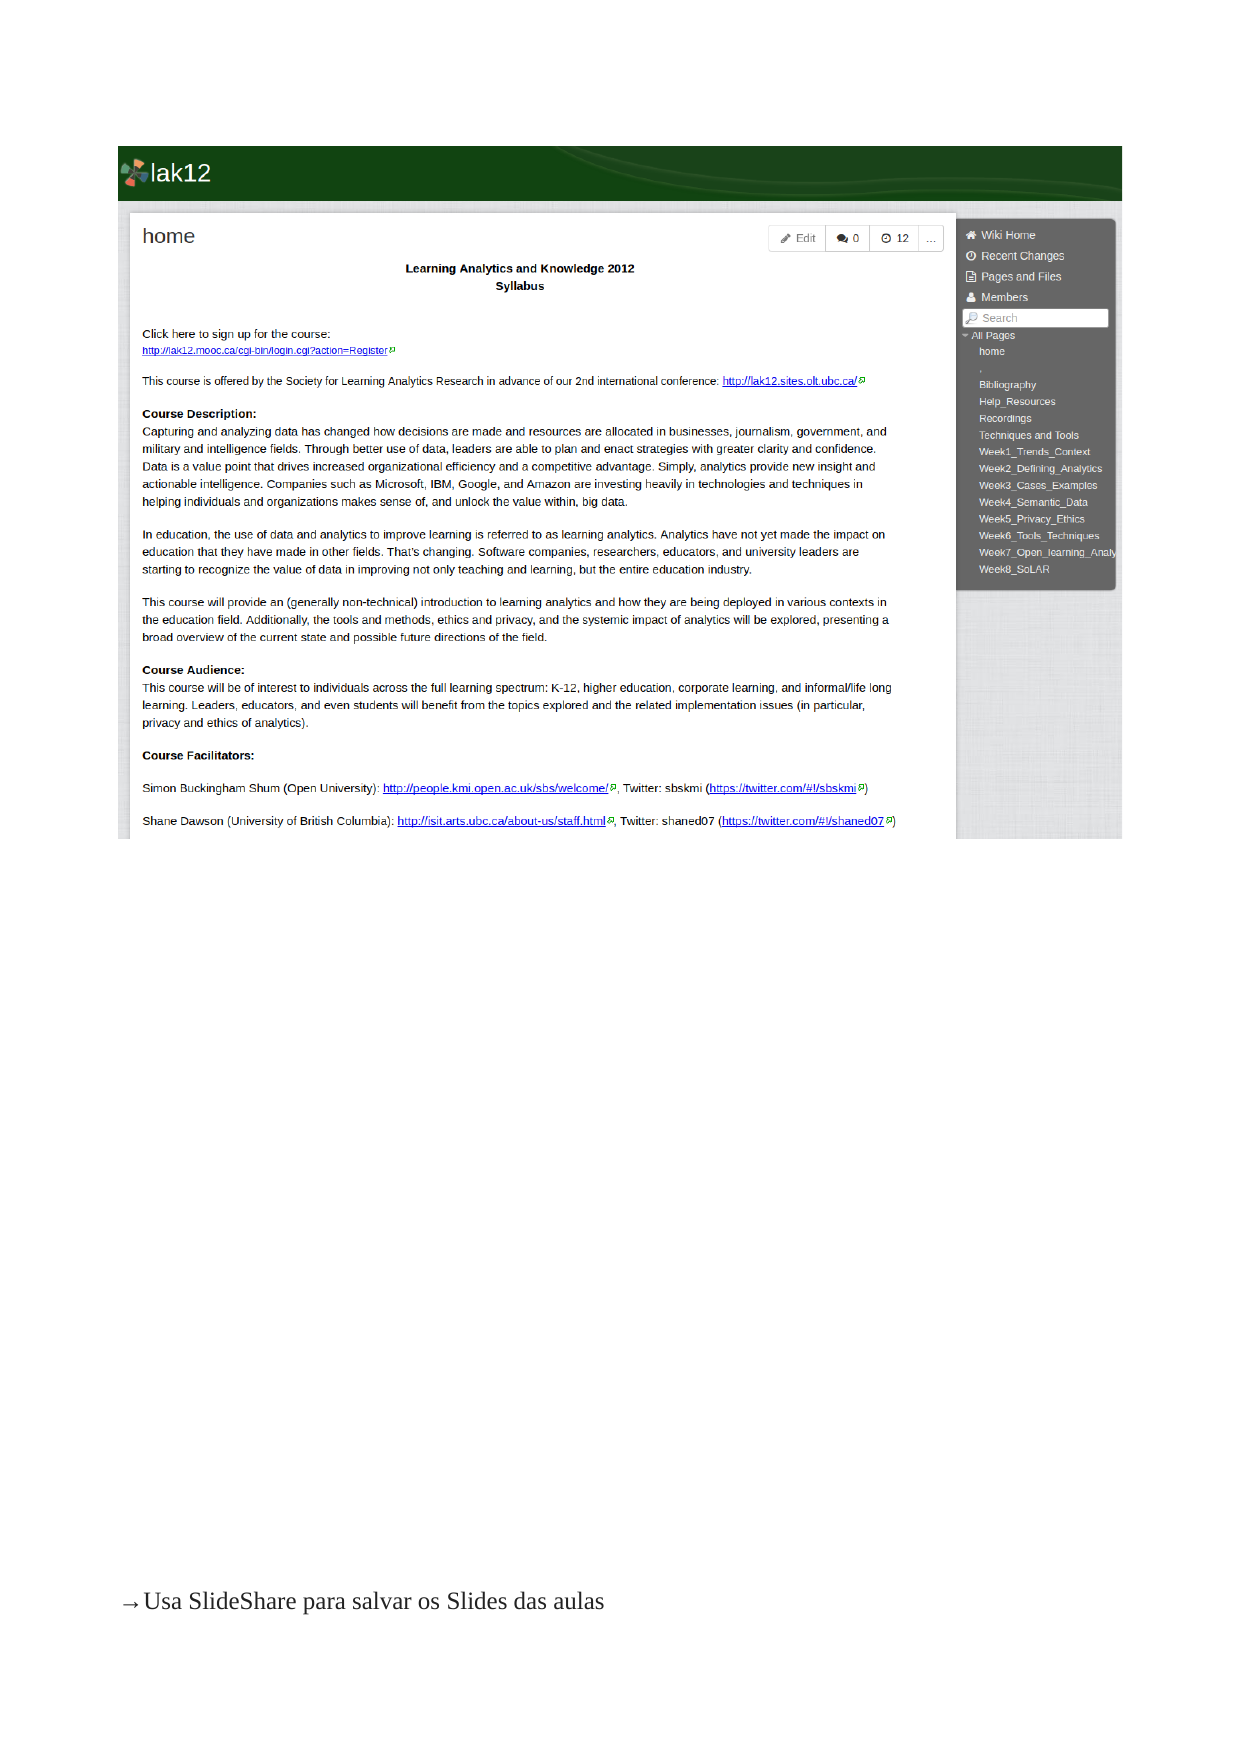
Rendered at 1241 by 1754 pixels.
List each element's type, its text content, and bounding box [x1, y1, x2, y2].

text →Usa SlideShare para salvar os Slides das aulas [118, 1586, 1122, 1615]
picture [118, 146, 1123, 839]
